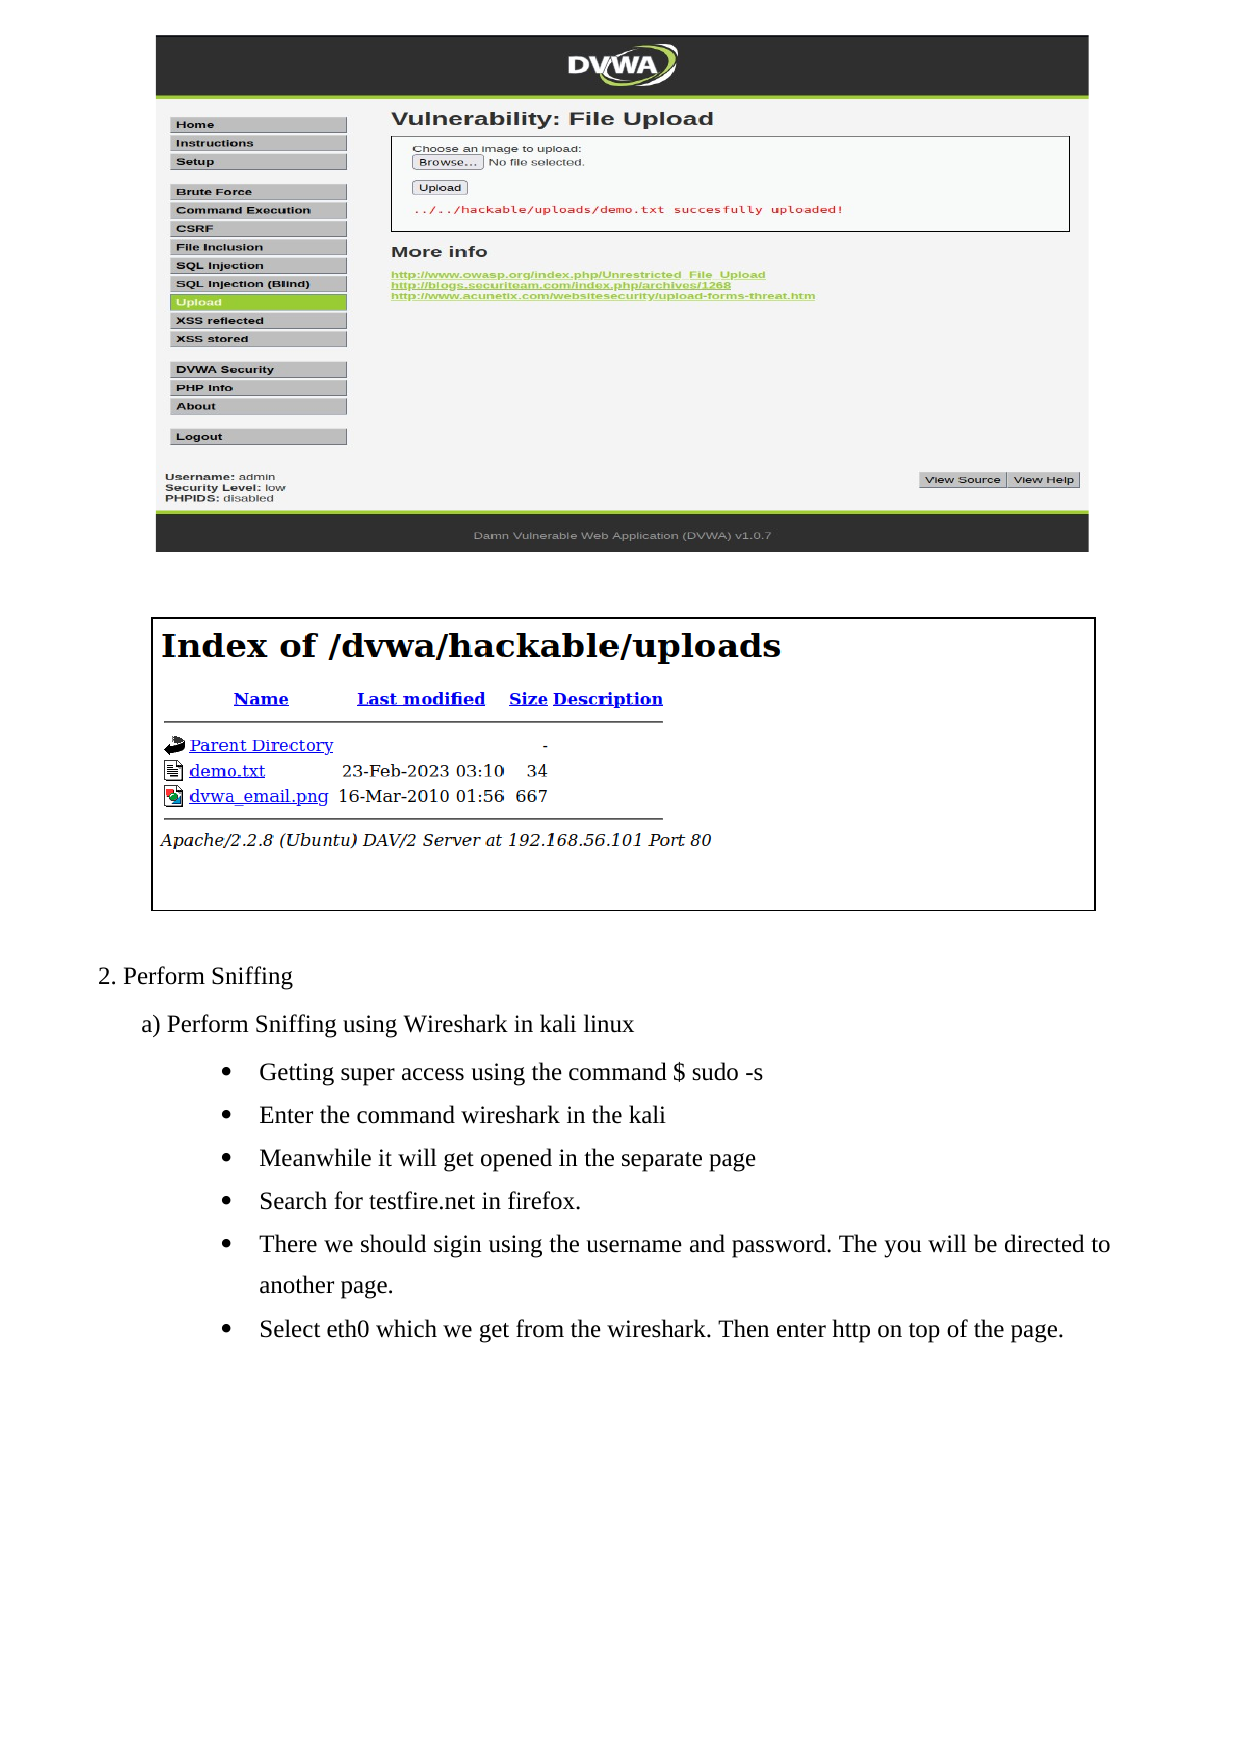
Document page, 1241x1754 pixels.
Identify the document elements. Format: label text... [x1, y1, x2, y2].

picture [159, 633, 782, 849]
list Enter the command wireshark in the kali [222, 1100, 1169, 1128]
list Getting super access using the command $ sudo -s [222, 1057, 1169, 1085]
list Search for testfire.net in firefox. [222, 1186, 1169, 1214]
list Select eth0 which we get from the wireshark. Then enter http on top of the page. [222, 1314, 1169, 1343]
list Meanwhile it will get opened in the separate page [222, 1143, 1169, 1171]
text 2. Perform Sniffing [23, 961, 1169, 990]
list There we should sigin using the username and password. The you will be directed to another page. [222, 1229, 1137, 1299]
text a) Perform Sniffing using Wireshark in kali linux [97, 1009, 1169, 1038]
picture [155, 35, 1089, 552]
